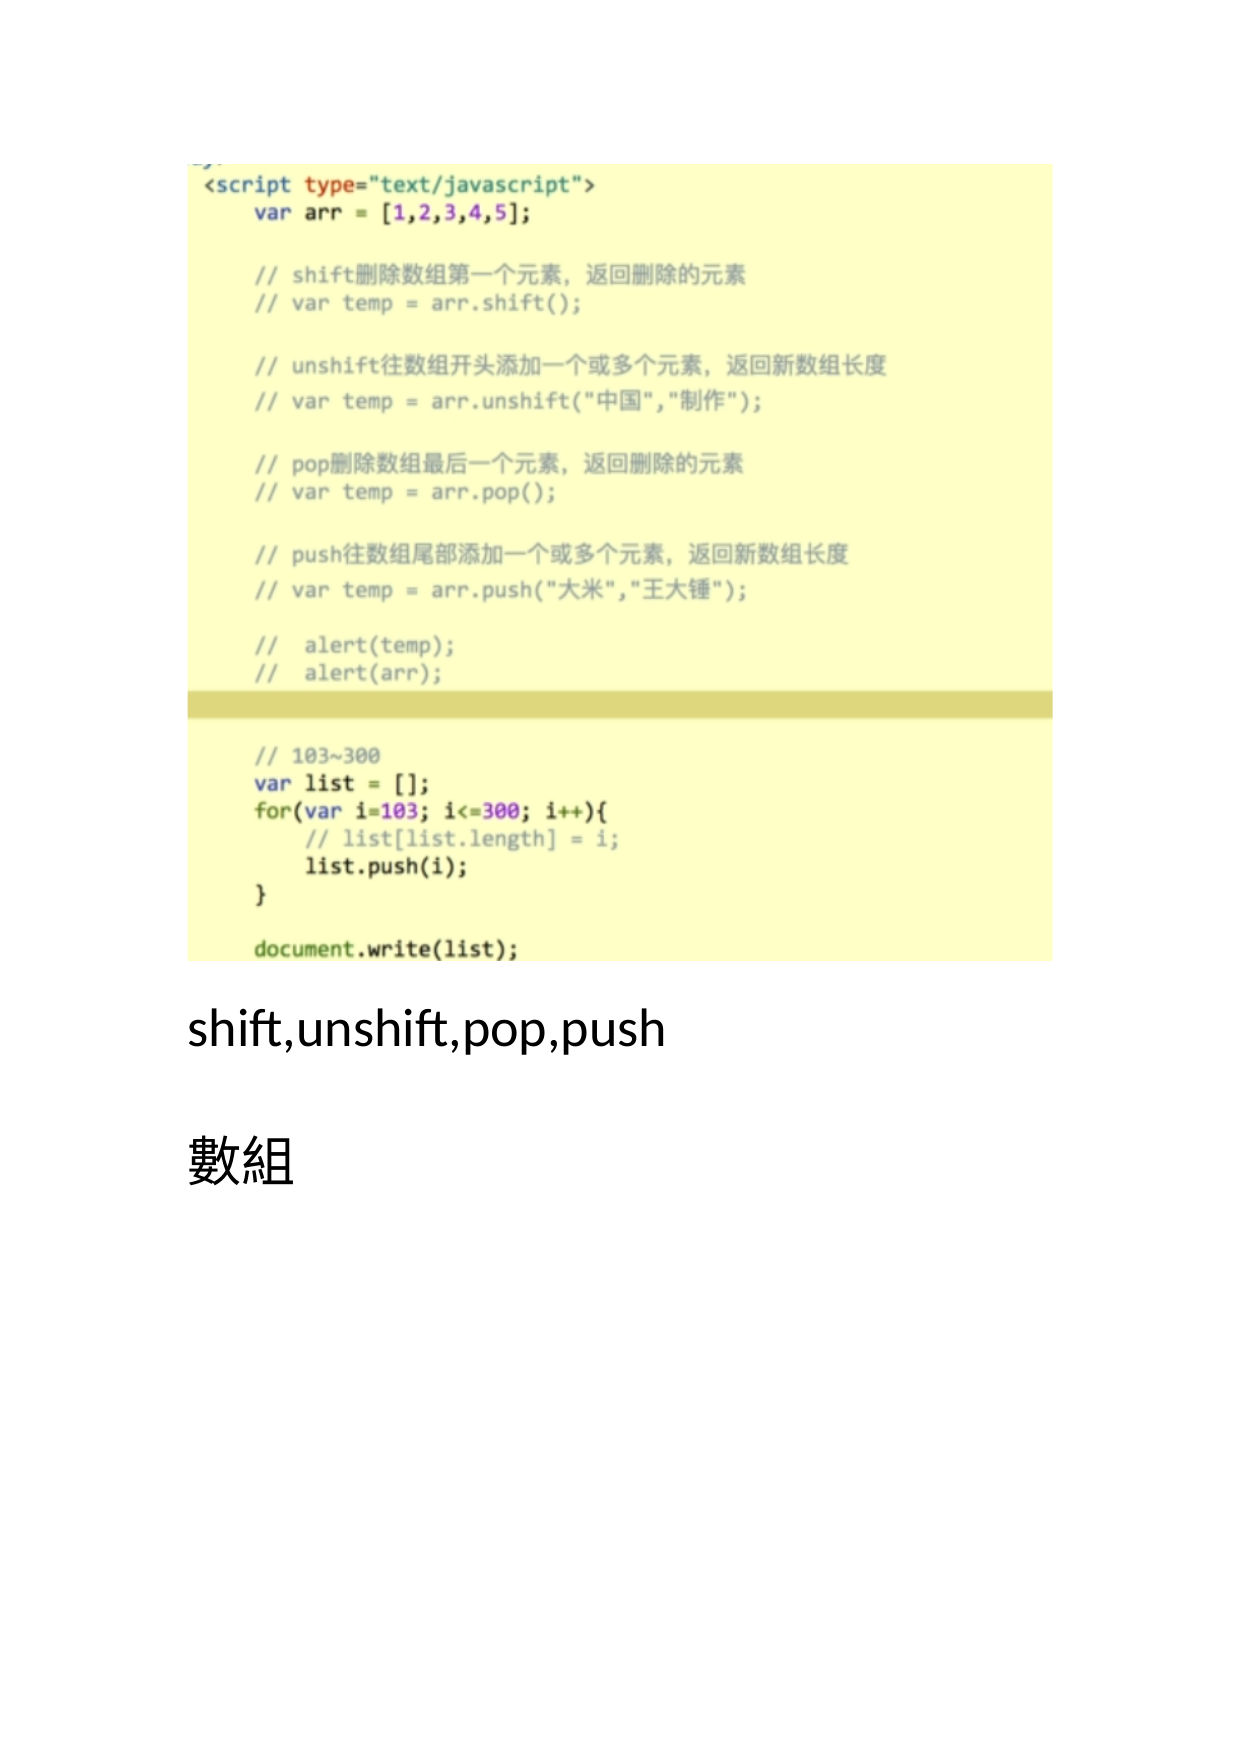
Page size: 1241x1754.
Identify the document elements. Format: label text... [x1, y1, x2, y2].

picture [187, 164, 1053, 961]
text shift,unshift,pop,push [187, 989, 1053, 1064]
text 數組 [187, 1102, 1053, 1214]
